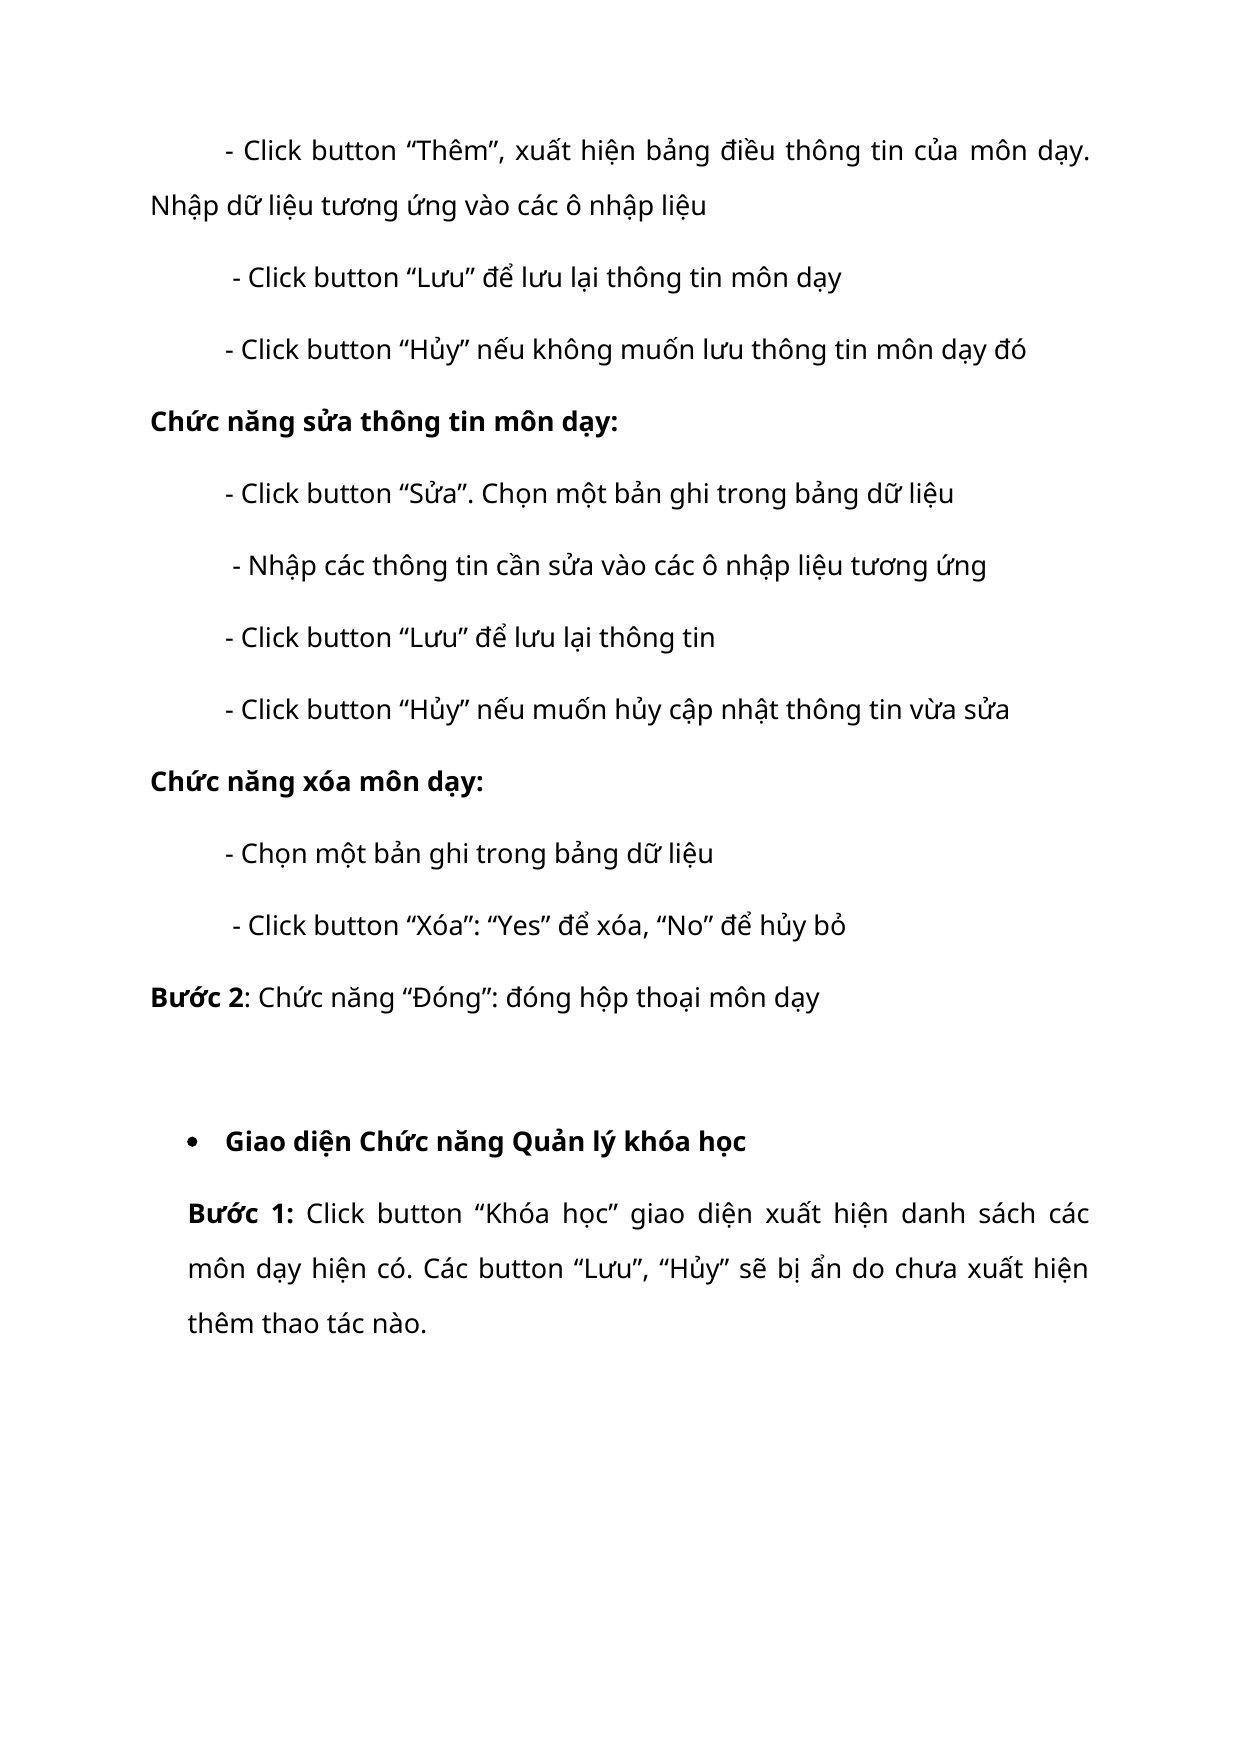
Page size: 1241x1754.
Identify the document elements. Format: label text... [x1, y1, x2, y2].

text - Click button “Lưu” để lưu lại thông tin [225, 618, 1090, 655]
text - Click button “Hủy” nếu muốn hủy cập nhật thông tin vừa sửa [225, 690, 1090, 727]
text - Nhập các thông tin cần sửa vào các ô nhập liệu tương ứng [225, 546, 1090, 583]
text - Click button “Xóa”: “Yes” để xóa, “No” để hủy bỏ [225, 906, 1090, 943]
text Chức năng xóa môn dạy: [150, 762, 1090, 799]
text - Click button “Lưu” để lưu lại thông tin môn dạy [150, 258, 1090, 295]
text - Click button “Thêm”, xuất hiện bảng điều thông tin của môn dạy. Nhập dữ liệu tương ứng vào các ô nhập liệu [150, 131, 1090, 223]
text - Click button “Sửa”. Chọn một bản ghi trong bảng dữ liệu [225, 474, 1090, 511]
text Chức năng sửa thông tin môn dạy: [150, 402, 1090, 439]
list Giao diện Chức năng Quản lý khóa học [187, 1122, 1090, 1159]
text Bước 1: Click button “Khóa học” giao diện xuất hiện danh sách các môn dạy hiện có. Các button “Lưu”, “Hủy” sẽ bị ẩn do chưa xuất hiện thêm thao tác nào. [187, 1194, 1090, 1342]
text Bước 2: Chức năng “Đóng”: đóng hộp thoại môn dạy [150, 978, 1090, 1015]
text - Click button “Hủy” nếu không muốn lưu thông tin môn dạy đó [150, 331, 1090, 367]
text - Chọn một bản ghi trong bảng dữ liệu [225, 834, 1090, 871]
